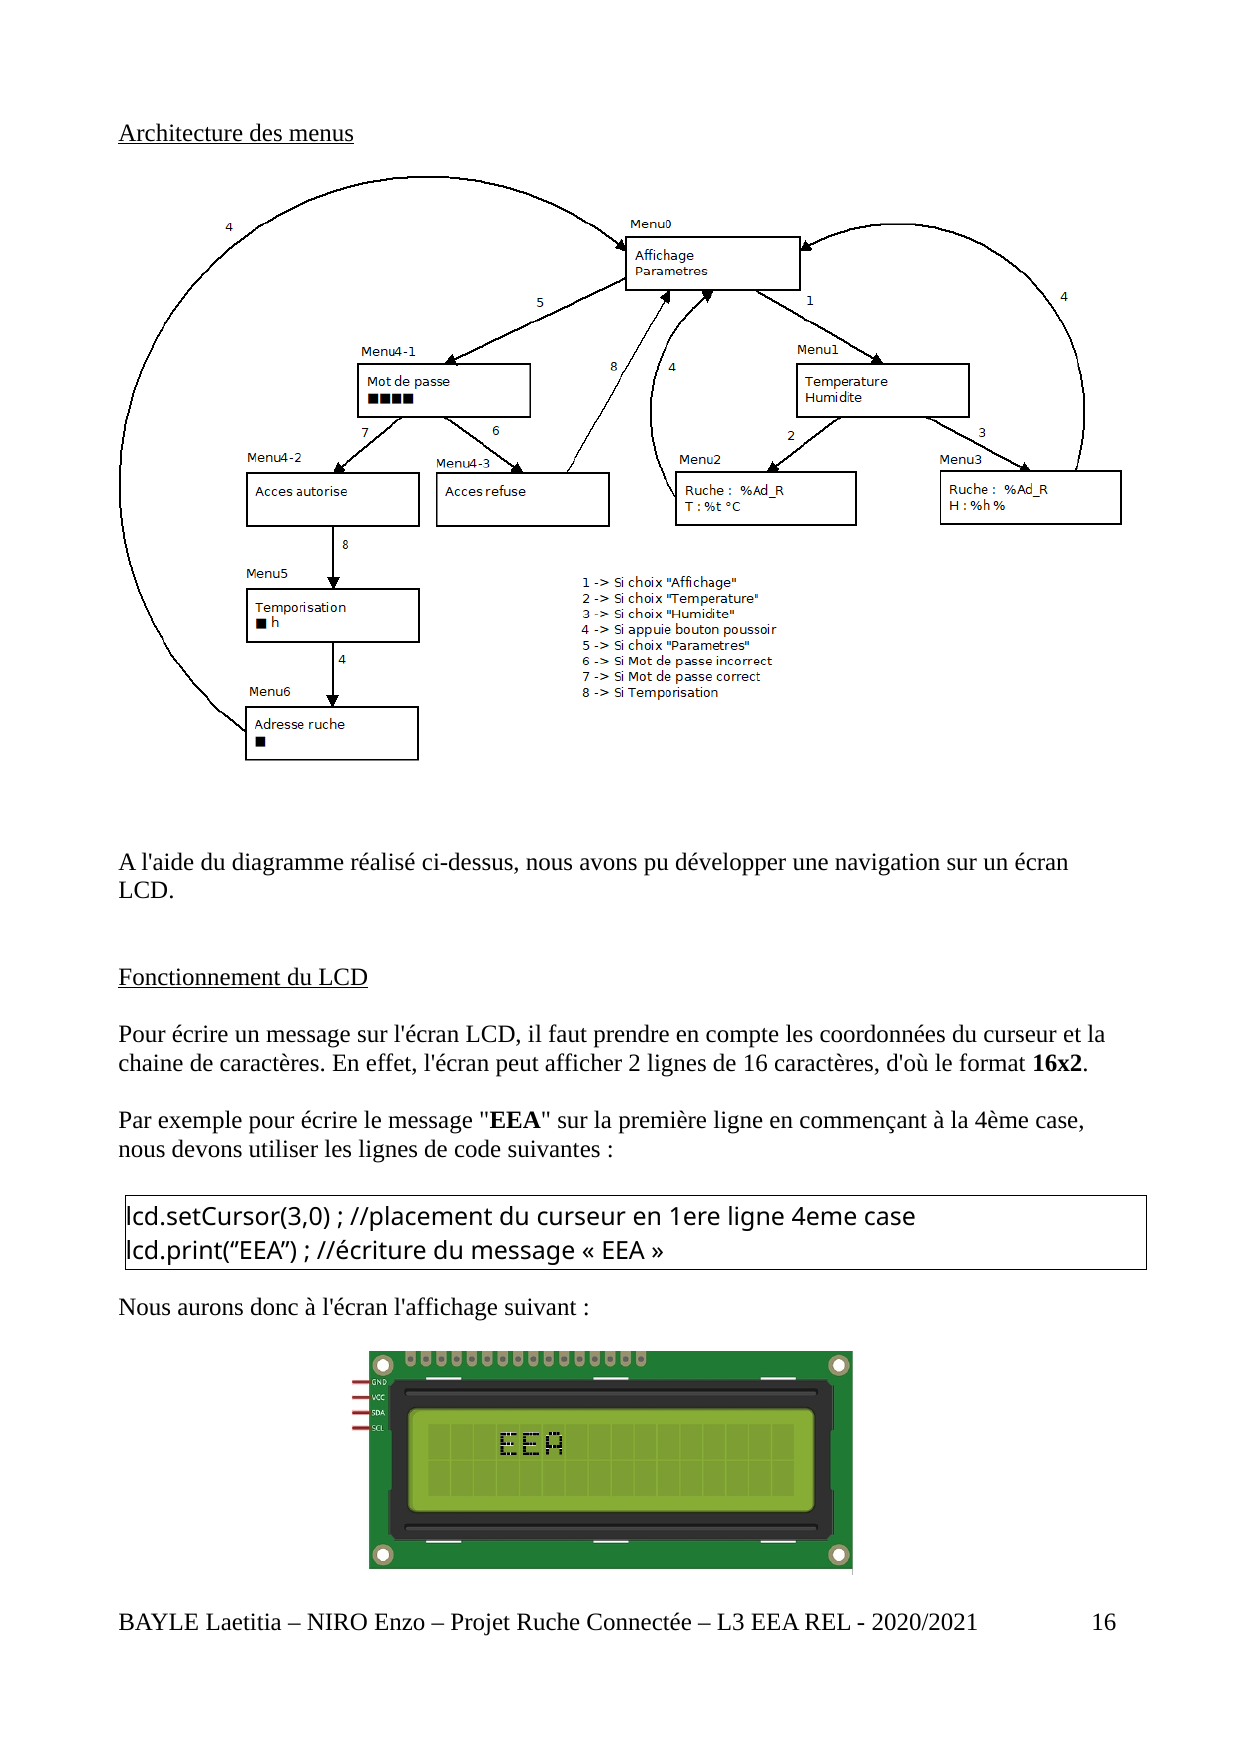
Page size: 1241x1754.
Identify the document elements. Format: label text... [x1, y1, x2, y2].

picture [351, 1351, 853, 1575]
text Par exemple pour écrire le message "EEA" sur la première ligne en commençant à la 4ème case, nous devons utiliser les lignes de code suivantes : [118, 1105, 1122, 1163]
text Pour écrire un message sur l'écran LCD, il faut prendre en compte les coordonnées du curseur et la chaine de caractères. En effet, l'écran peut afficher 2 lignes de 16 caractères, d'où le format 16x2. [118, 1019, 1122, 1077]
text Nous aurons donc à l'écran l'affichage suivant : [118, 1292, 1122, 1321]
text Fonctionnement du LCD [118, 962, 1122, 990]
picture [118, 175, 1123, 761]
text Architecture des menus [118, 118, 1122, 147]
text A l'aide du diagramme réalisé ci-dessus, nous avons pu développer une navigation sur un écran LCD. [118, 847, 1122, 904]
